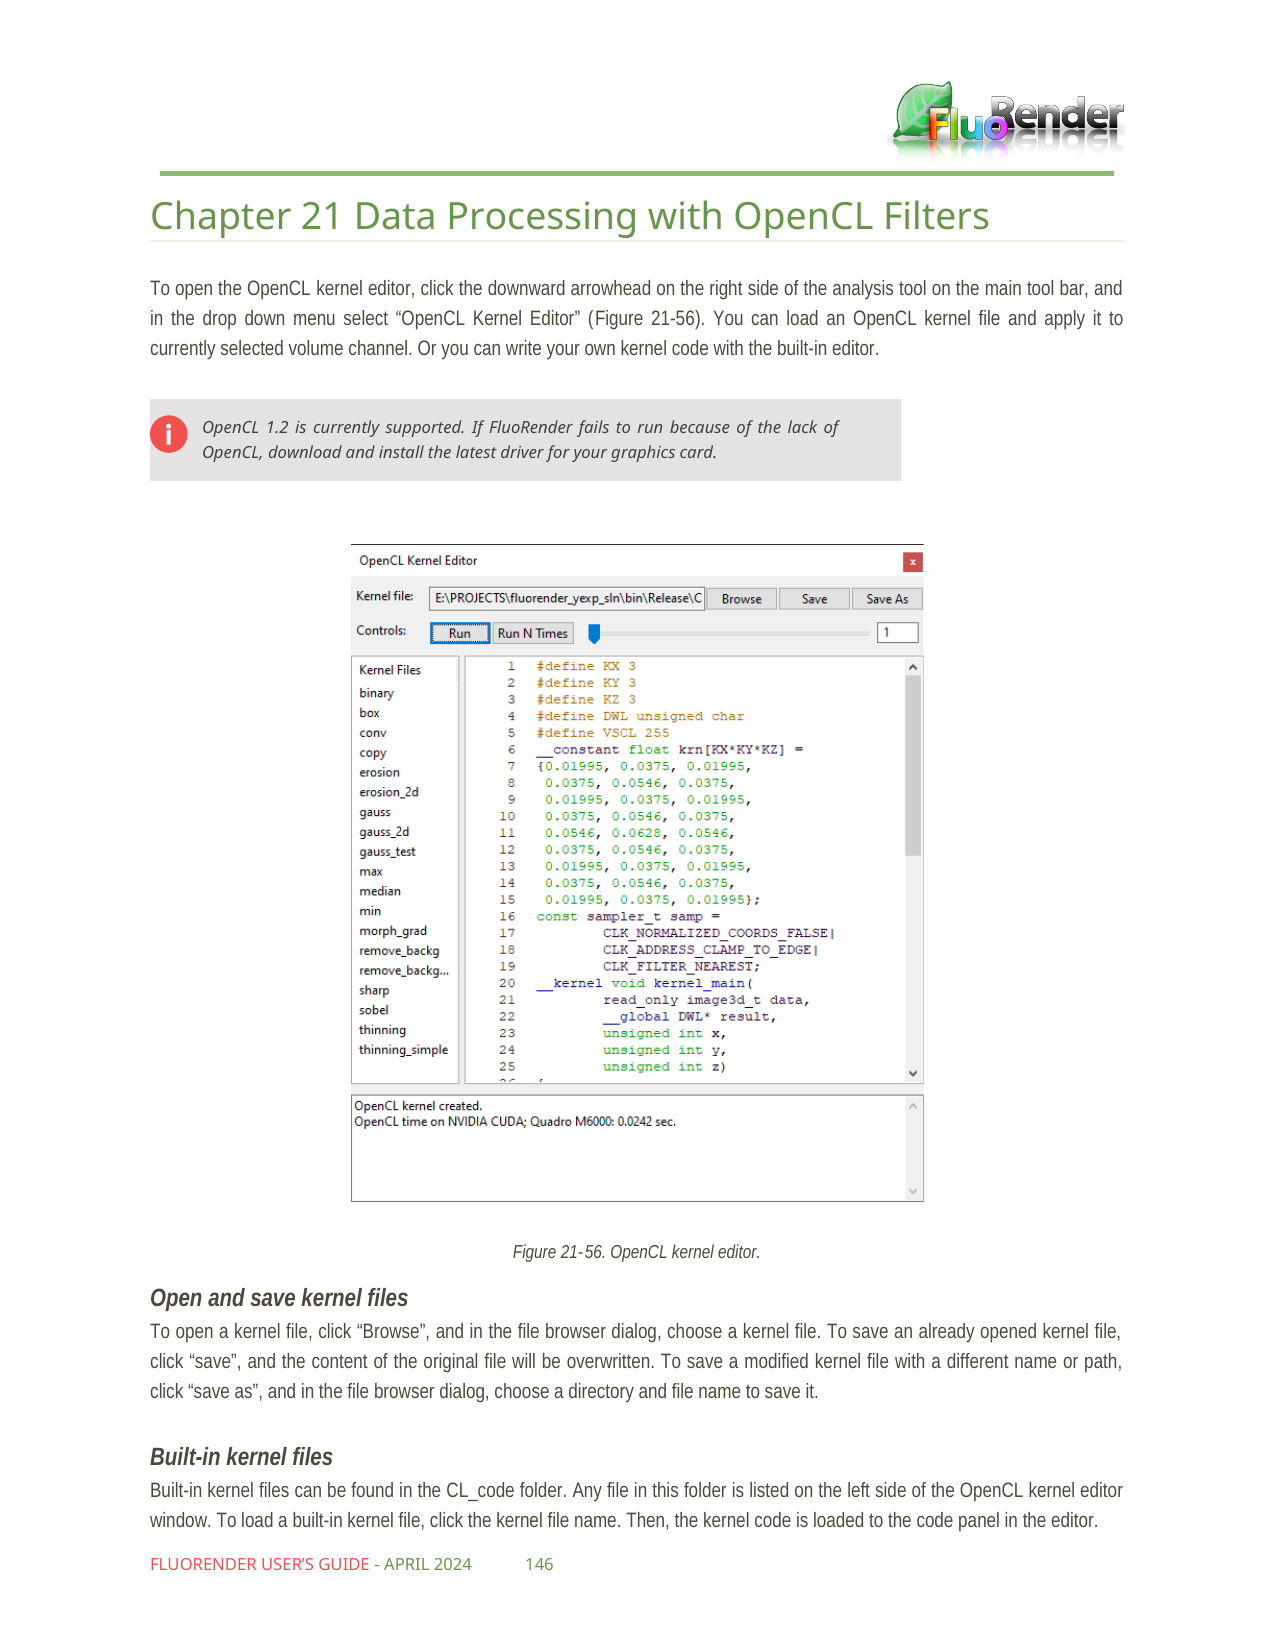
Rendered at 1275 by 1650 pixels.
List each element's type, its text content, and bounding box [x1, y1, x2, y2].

text Built-in kernel files can be found in the CL_code folder. Any file in this folder is listed on the left side of the OpenCL kernel editor window. To load a built-in kernel file, click the kernel file name. Then, the kernel code is loaded to the code panel in the editor. [150, 1478, 1125, 1532]
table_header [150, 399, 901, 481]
text To open a kernel file, click “Browse”, and in the file browser dialog, choose a kernel file. To save an already opened kernel file, click “save”, and the content of the original file will be overwritten. To save a modified kernel file with a different name or path, click “save as”, and in the file browser dialog, choose a directory and file name to save it. [150, 1319, 1125, 1403]
picture [887, 75, 1125, 165]
subtitle Open and save kernel files [150, 1283, 1125, 1312]
subtitle Built-in kernel files [150, 1442, 1125, 1471]
subtitle Data Processing with OpenCL Filters [150, 189, 1125, 240]
picture [351, 544, 924, 1202]
